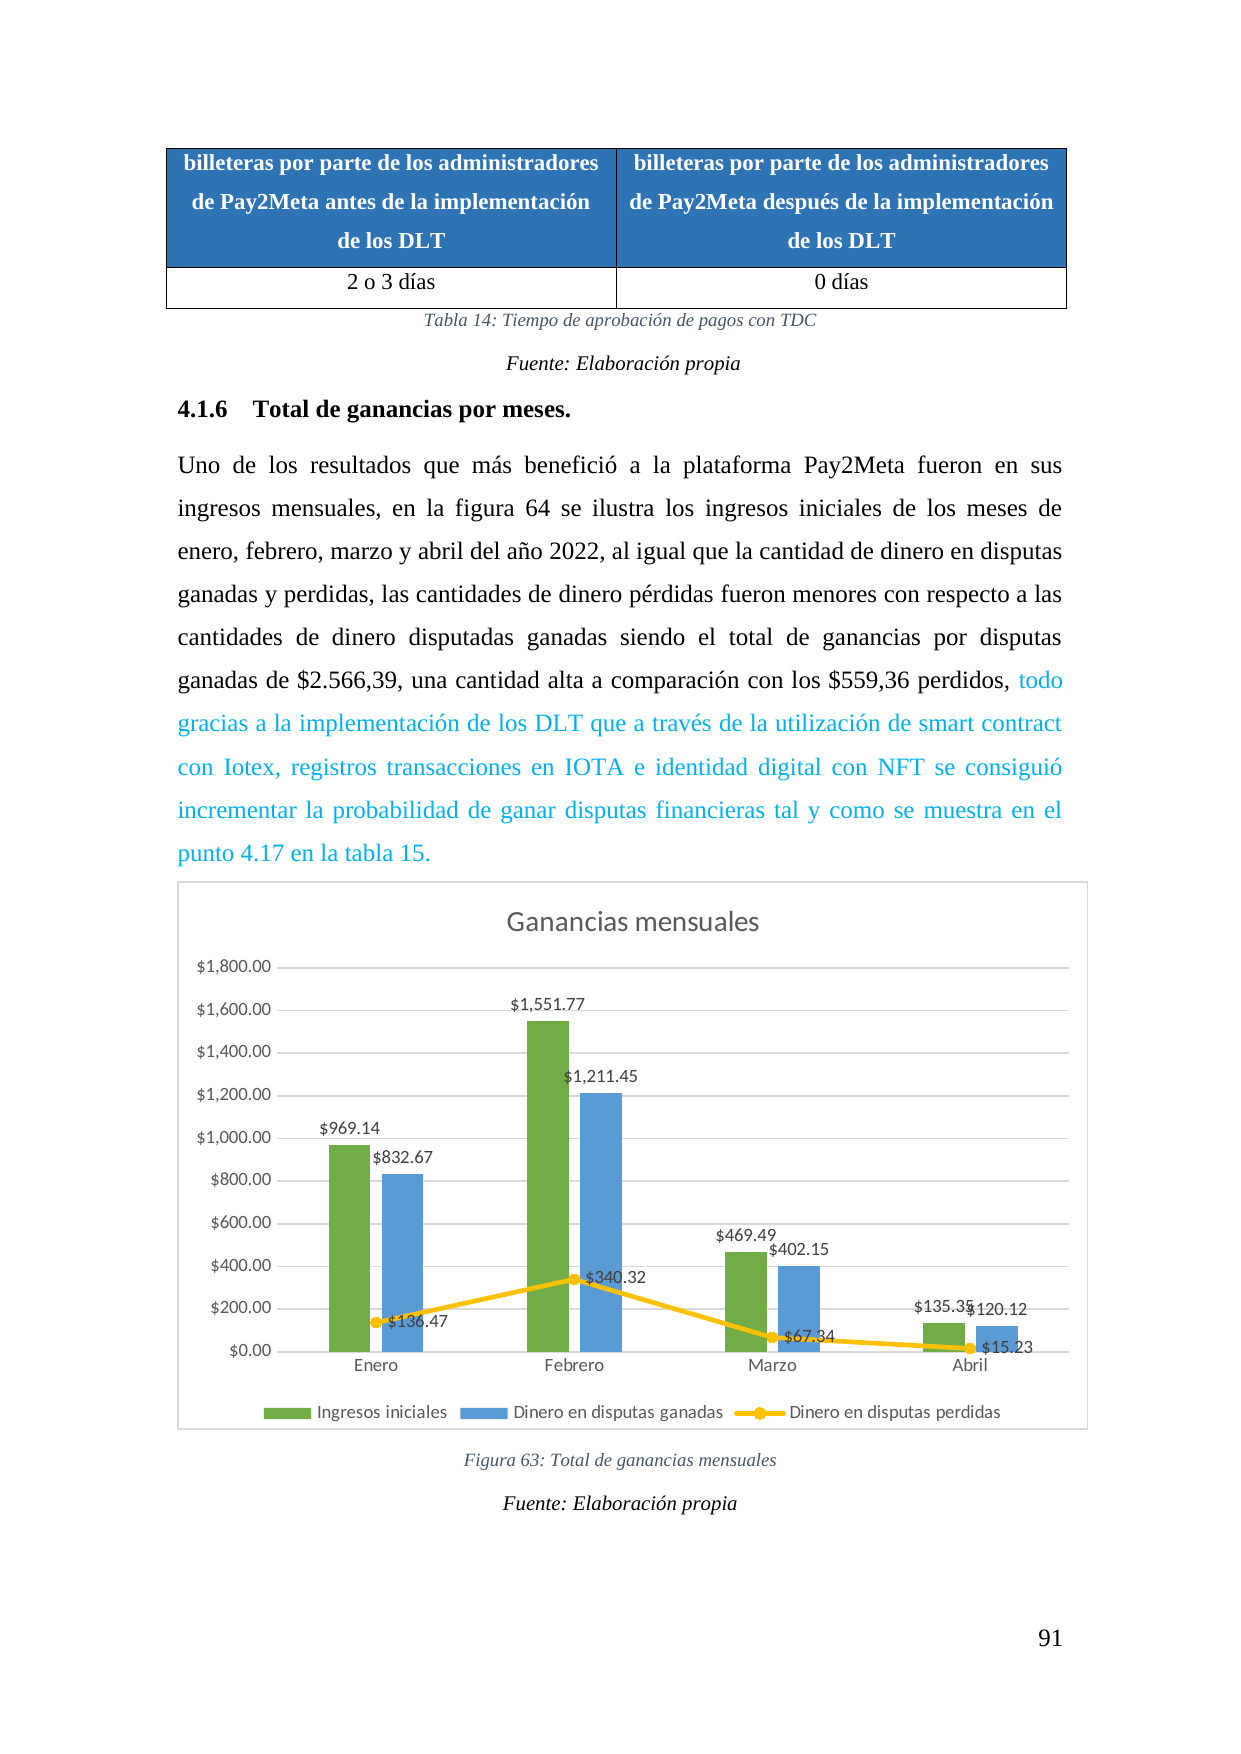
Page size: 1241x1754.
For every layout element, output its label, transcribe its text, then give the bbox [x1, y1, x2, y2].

text Tabla : Tiempo de aprobación de pagos con TDC [177, 309, 1063, 330]
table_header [167, 149, 616, 267]
list Total de ganancias por meses. [177, 394, 1063, 423]
text Uno de los resultados que más benefició a la plataforma Pay2Meta fueron en sus ingresos mensuales, en la figura 64 se ilustra los ingresos iniciales de los meses de enero, febrero, marzo y abril del año 2022, al igual que la cantidad de dinero en disputas ganadas y perdidas, las cantidades de dinero pérdidas fueron menores con respecto a las cantidades de dinero disputadas ganadas siendo el total de ganancias por disputas ganadas de $2.566,39, una cantidad alta a comparación con los $559,36 perdidos, todo gracias a la implementación de los DLT que a través de la utilización de smart contract con Iotex, registros transacciones en IOTA e identidad digital con NFT se consiguió incrementar la probabilidad de ganar disputas financieras tal y como se muestra en el punto 4.17 en la tabla 15. [177, 450, 1063, 867]
table_cell 0 días [617, 268, 1066, 308]
text Figura 63: Total de ganancias mensuales [177, 1449, 1063, 1470]
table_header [617, 149, 1066, 267]
text Fuente: Elaboración propia [177, 1491, 1063, 1515]
text Fuente: Elaboración propia [177, 351, 1063, 375]
table_cell 2 o 3 días [167, 268, 616, 308]
